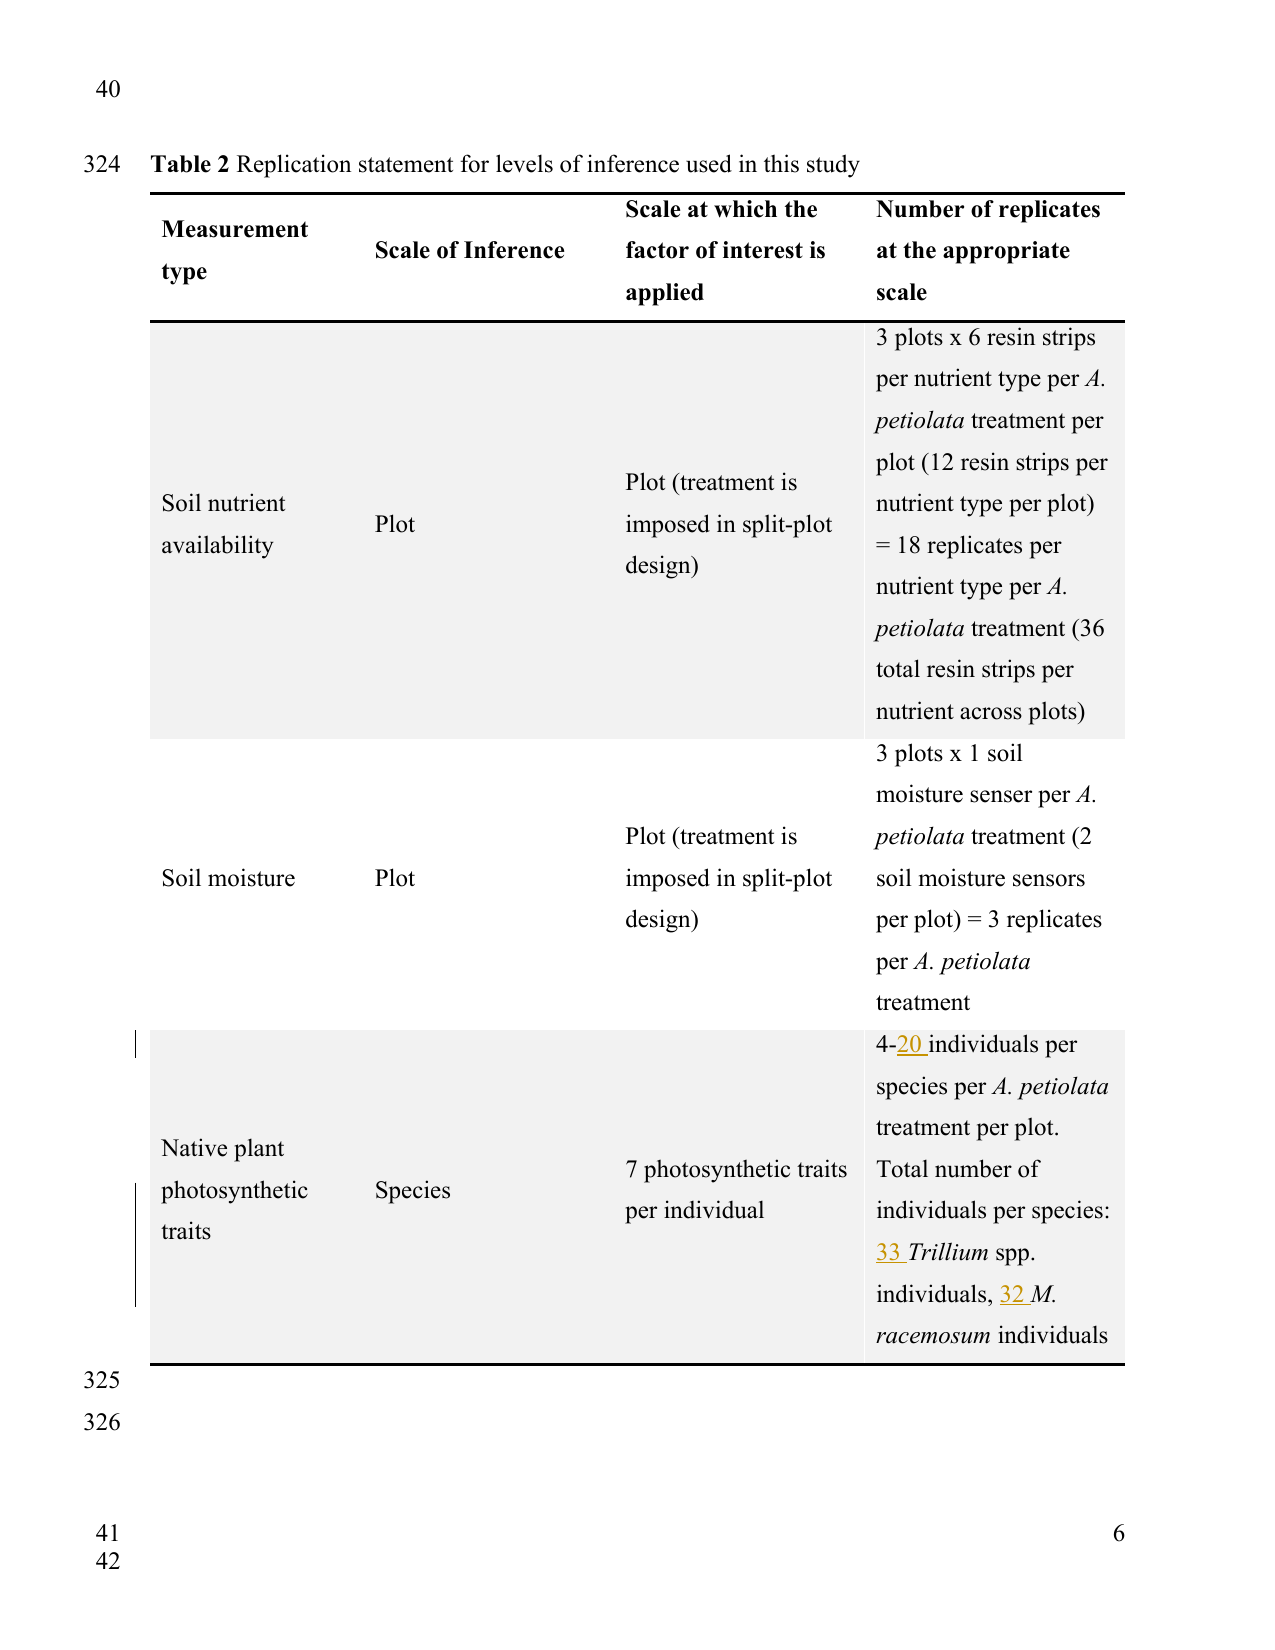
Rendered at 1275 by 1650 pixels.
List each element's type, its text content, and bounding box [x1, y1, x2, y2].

table_cell 3 plots x 6 resin strips per nutrient type per A. petiolata treatment per plot (12 resin strips per nutrient type per plot) = 18 replicates per nutrient type per A. petiolata treatment (36 total resin strips per nutrient across plots) [865, 323, 1125, 739]
table_cell Native plant photosynthetic traits [150, 1030, 363, 1363]
table_header Scale at which the factor of interest is applied [614, 195, 864, 320]
table_header Measurement type [150, 195, 363, 320]
table_cell Plot [363, 739, 614, 1030]
table_cell Soil nutrient availability [150, 323, 363, 739]
table_header Scale of Inference [363, 195, 614, 320]
table_cell 4-individuals per species per A. petiolata treatment per plot. Total number of individuals per species: Trillium spp. individuals, M. racemosum individuals [865, 1030, 1125, 1363]
table_cell Plot (treatment is imposed in split-plot design) [614, 323, 864, 739]
table_cell 7 photosynthetic traits per individual [614, 1030, 864, 1363]
table_cell 3 plots x 1 soil moisture senser per A. petiolata treatment (2 soil moisture sensors per plot) = 3 replicates per A. petiolata treatment [865, 739, 1125, 1030]
table_cell Soil moisture [150, 739, 363, 1030]
table_cell Plot (treatment is imposed in split-plot design) [614, 739, 864, 1030]
table_cell Species [363, 1030, 614, 1363]
text Table 2 Replication statement for levels of inference used in this study [150, 150, 1125, 178]
table_header Number of replicates at the appropriate scale [865, 195, 1125, 320]
table_cell Plot [363, 323, 614, 739]
